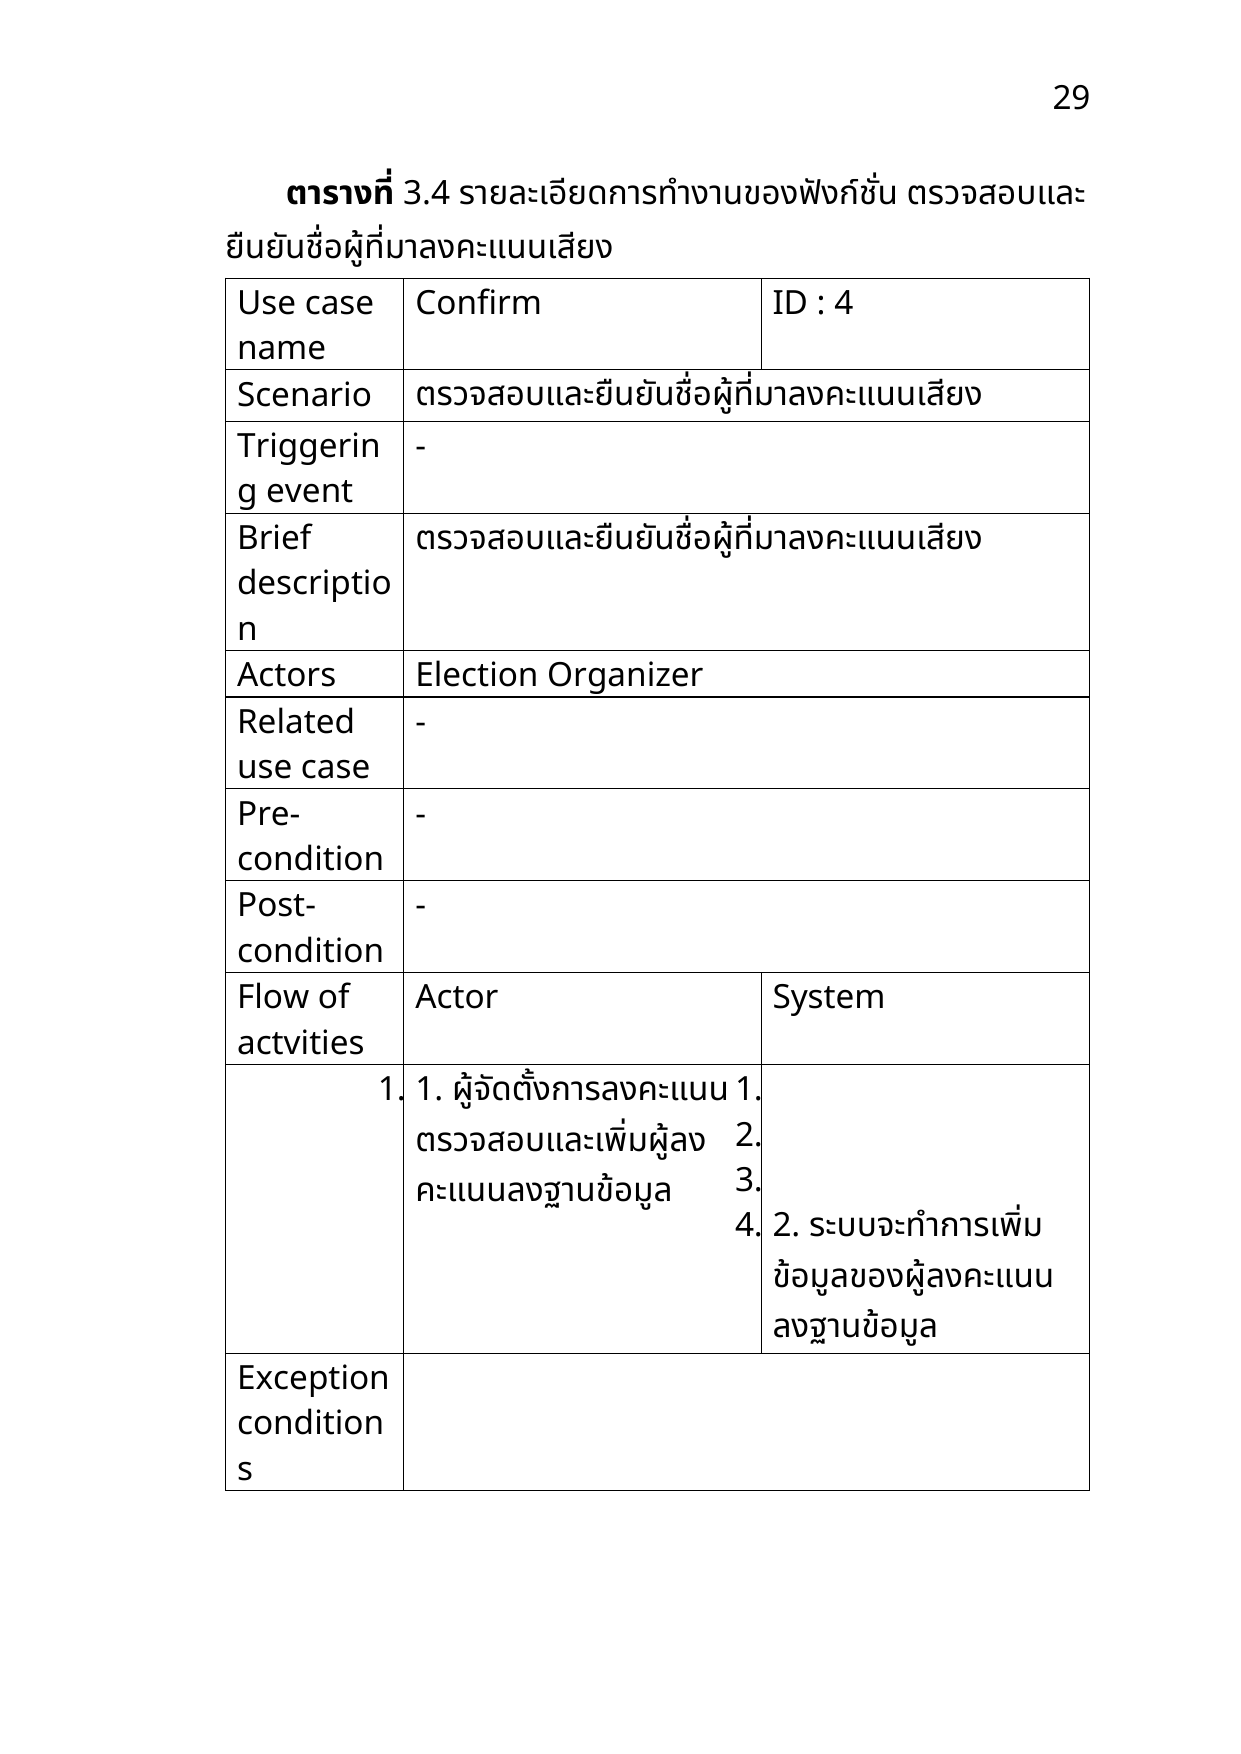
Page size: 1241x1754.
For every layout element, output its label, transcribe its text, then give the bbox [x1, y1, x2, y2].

table_cell Post-condition [226, 881, 403, 972]
table_header ID : 4 [762, 279, 1089, 369]
table_cell Pre-condition [226, 789, 403, 880]
table_cell Actor [404, 973, 761, 1064]
table_cell - [404, 422, 1089, 513]
table_cell [404, 1354, 1089, 1490]
table_cell - [404, 698, 1089, 788]
table_cell Election Organizer [404, 651, 1089, 696]
table_cell Scenario [226, 370, 403, 421]
table_cell 1. ผู้จัดตั้งการลงคะแนนตรวจสอบและเพิ่มผู้ลงคะแนนลงฐานข้อมูล [404, 1065, 761, 1353]
table_cell 2. ระบบจะทำการเพิ่มข้อมูลของผู้ลงคะแนนลงฐานข้อมูล [762, 1065, 1089, 1353]
table_cell Flow of actvities [226, 973, 403, 1064]
subtitle ตารางที่ 3.4 รายละเอียดการทำงานของฟังก์ชั่น ตรวจสอบและยืนยันชื่อผู้ที่มาลงคะแนนเสียง [225, 168, 1090, 273]
table_cell - [404, 881, 1089, 972]
table_cell [226, 1065, 403, 1353]
table_cell - [404, 789, 1089, 880]
table_header Use case name [226, 279, 403, 369]
table_cell System [762, 973, 1089, 1064]
table_cell ตรวจสอบและยืนยันชื่อผู้ที่มาลงคะแนนเสียง [404, 514, 1089, 650]
table_cell Related use case [226, 698, 403, 788]
table_cell ตรวจสอบและยืนยันชื่อผู้ที่มาลงคะแนนเสียง [404, 370, 1089, 421]
table_cell Triggering event [226, 422, 403, 513]
table_header Confirm [404, 279, 761, 369]
table_cell Exception conditions [226, 1354, 403, 1490]
table_cell Actors [226, 651, 403, 696]
table_cell Brief description [226, 514, 403, 650]
